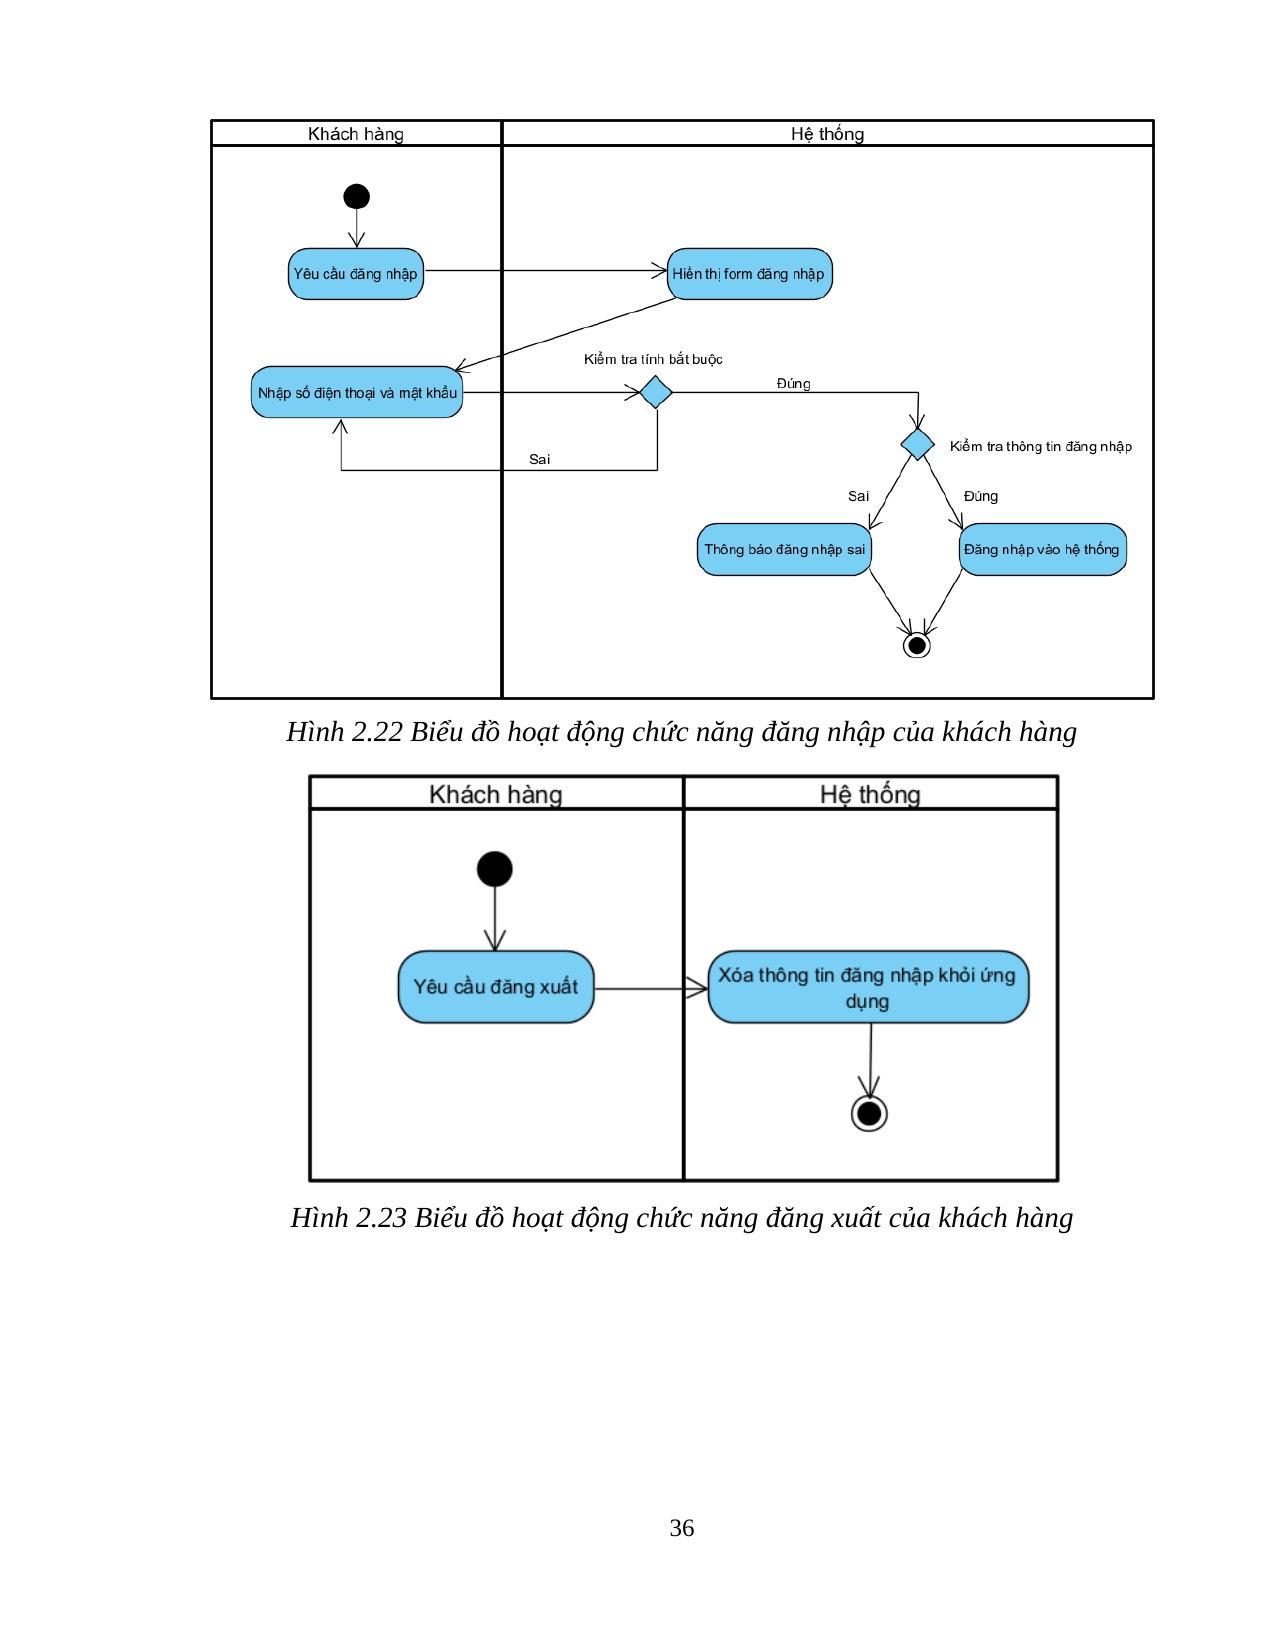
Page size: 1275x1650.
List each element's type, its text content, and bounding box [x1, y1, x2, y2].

picture [206, 118, 1157, 702]
picture [303, 768, 1060, 1188]
